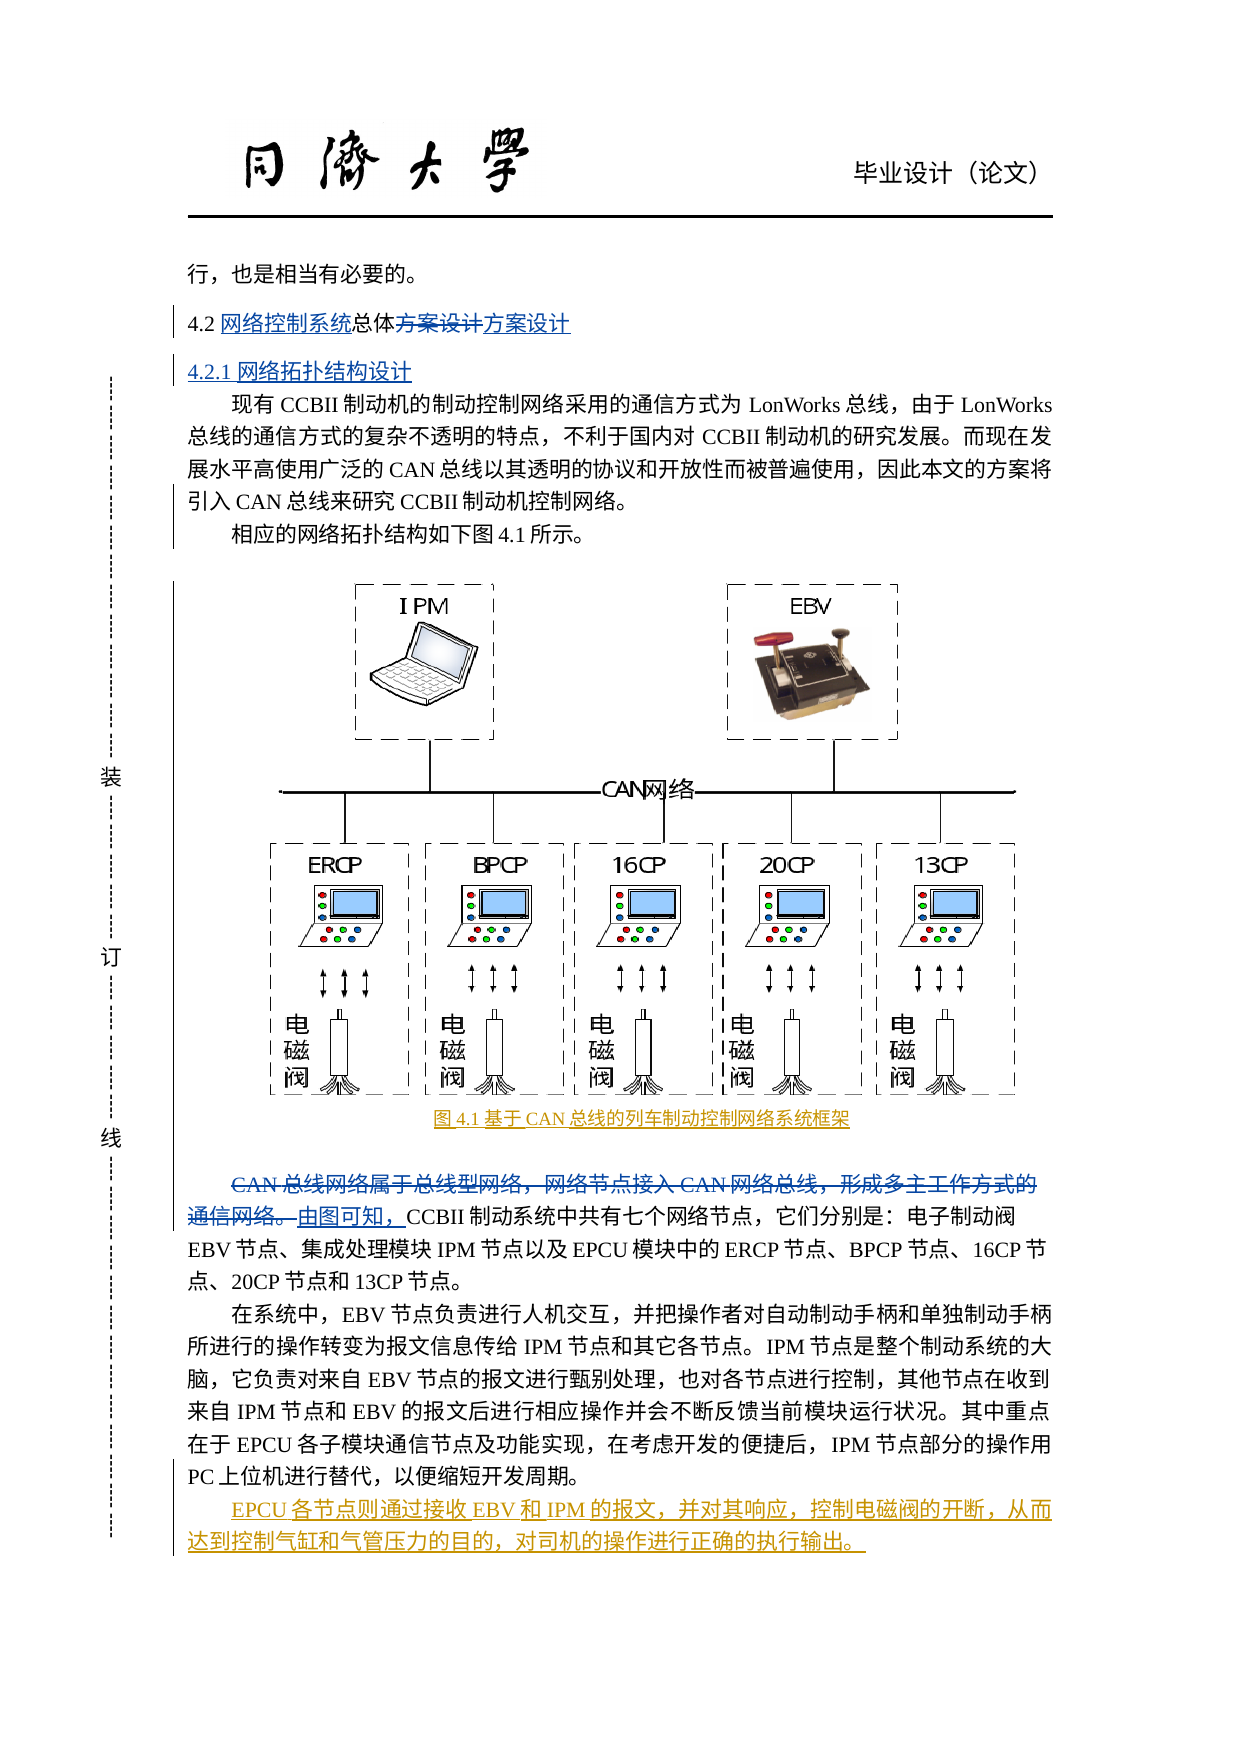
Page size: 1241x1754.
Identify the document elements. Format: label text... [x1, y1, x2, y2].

text 在系统中，EBV节点负责进行人机交互，并把操作者对自动制动手柄和单独制动手柄所进行的操作转变为报文信息传给IPM节点和其它各节点。IPM节点是整个制动系统的大脑，它负责对来自EBV节点的报文进行甄别处理，也对各节点进行控制，其他节点在收到来自IPM节点和EBV的报文后进行相应操作并会不断反馈当前模块运行状况。其中重点在于EPCU各子模块通信节点及功能实现，在考虑开发的便捷后，IPM节点部分的操作用PC上位机进行替代，以便缩短开发周期。 [187, 1296, 1053, 1491]
subtitle 4.2 总体 [187, 305, 1053, 338]
text 现有CCBII制动机的制动控制网络采用的通信方式为LonWorks总线，由于LonWorks总线的通信方式的复杂不透明的特点，不利于国内对CCBII制动机的研究发展。而现在发展水平高使用广泛的CAN总线以其透明的协议和开放性而被普遍使用，因此本文的方案将引入CAN总线来研究CCBII制动机控制网络。 [187, 386, 1053, 516]
text 相应的网络拓扑结构如下图4.1所示。 [187, 516, 1053, 549]
text CCBII制动系统中共有七个网络节点，它们分别是：电子制动阀EBV节点、集成处理模块IPM节点以及EPCU模块中的ERCP节点、BPCP节点、16CP节点、20CP节点和13CP节点。 [187, 1166, 1053, 1296]
picture [224, 119, 547, 198]
